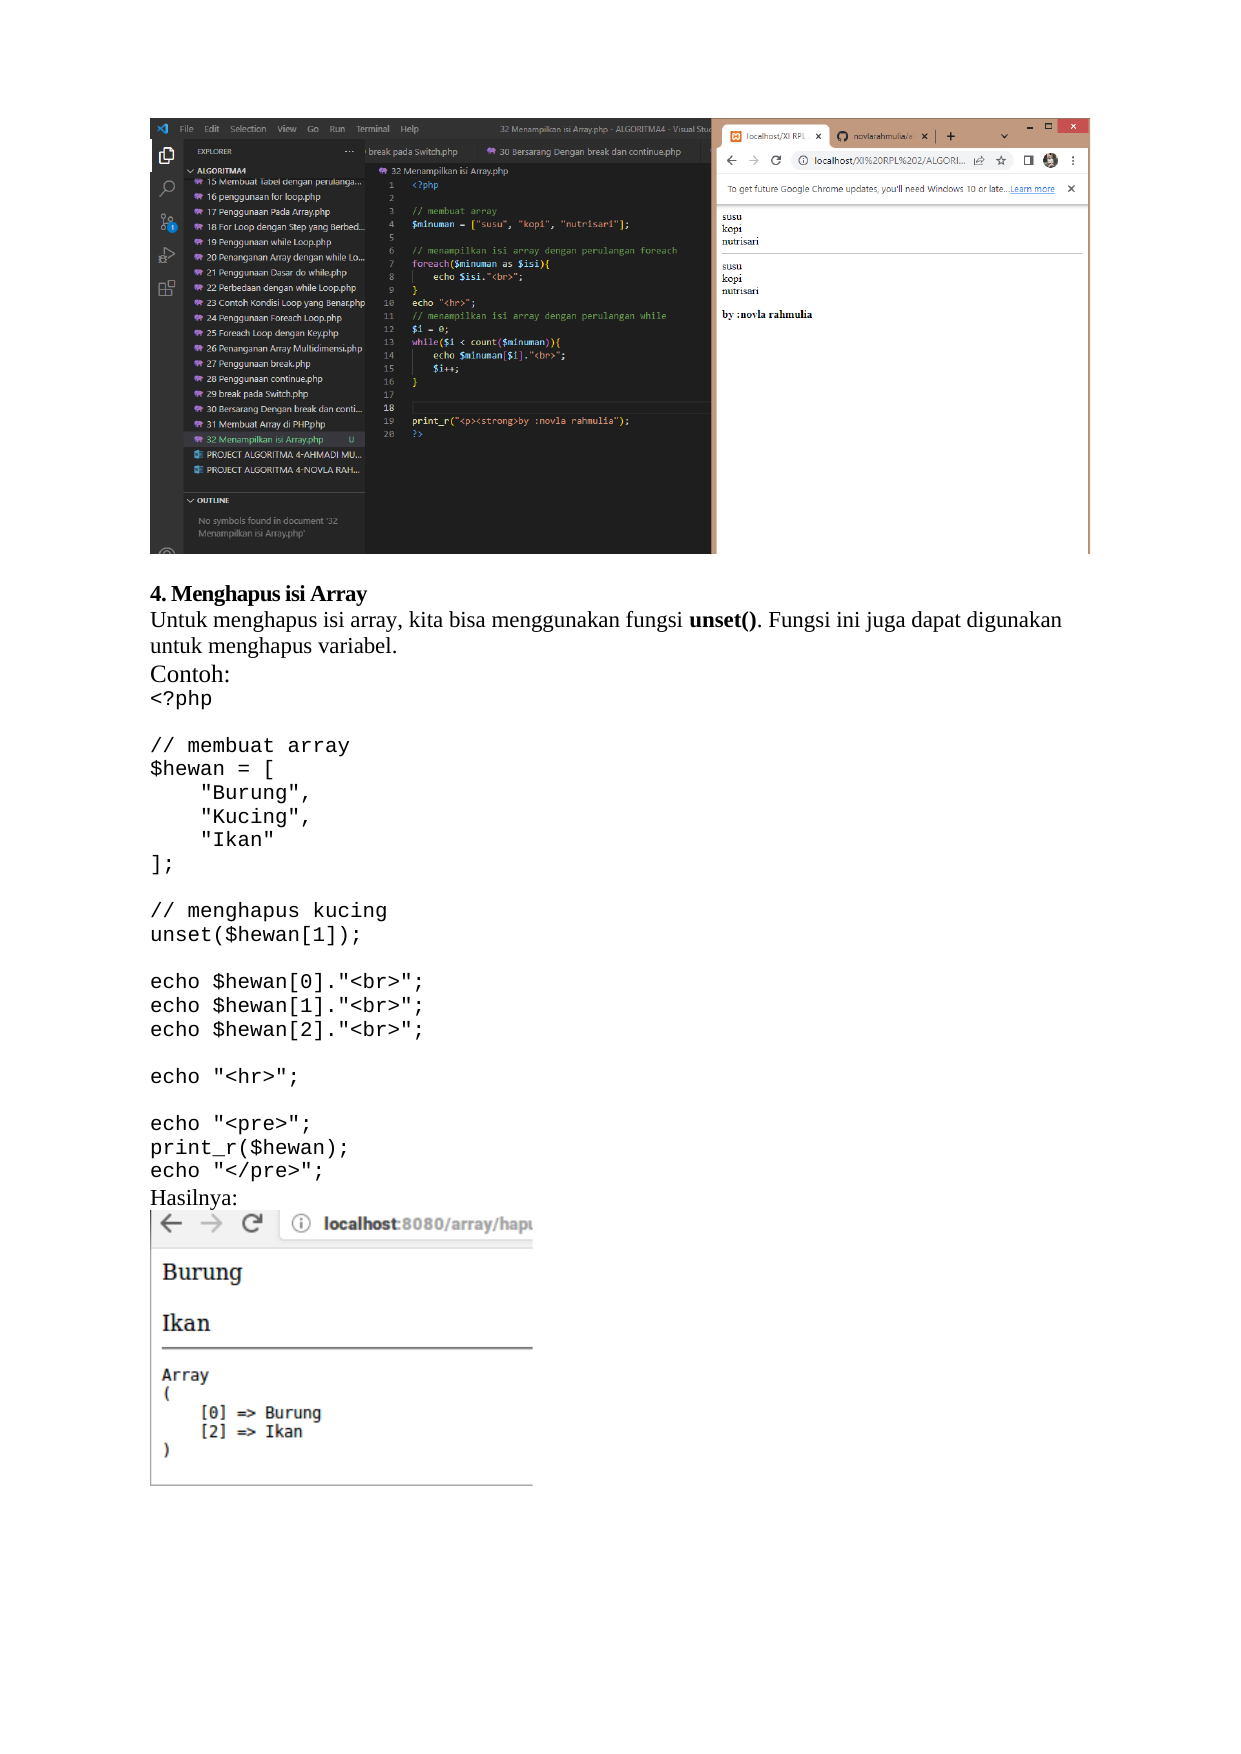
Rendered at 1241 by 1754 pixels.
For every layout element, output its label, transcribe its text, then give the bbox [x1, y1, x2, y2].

text Untuk menghapus isi array, kita bisa menggunakan fungsi unset(). Fungsi ini juga dapat digunakan untuk menghapus variabel. [150, 606, 1090, 659]
picture [150, 118, 1091, 554]
text echo $hewan[1]."<br>"; [150, 995, 1090, 1018]
text // menghapus kucing [150, 900, 1090, 924]
text echo "<hr>"; [150, 1066, 1090, 1089]
text unset($hewan[1]); [150, 924, 1090, 948]
text "Ikan" [150, 829, 1090, 853]
text <?php [150, 687, 1090, 711]
text echo "</pre>"; [150, 1160, 1090, 1184]
text $hewan = [ [150, 758, 1090, 782]
text // membuat array [150, 735, 1090, 758]
picture [150, 1210, 533, 1486]
subtitle 4. Menghapus isi Array [150, 580, 1090, 606]
text echo "<pre>"; [150, 1113, 1090, 1137]
text "Burung", [150, 782, 1090, 806]
text echo $hewan[0]."<br>"; [150, 971, 1090, 995]
text echo $hewan[2]."<br>"; [150, 1018, 1090, 1042]
text ]; [150, 853, 1090, 877]
text Hasilnya: [150, 1184, 1090, 1210]
text "Kucing", [150, 806, 1090, 829]
text print_r($hewan); [150, 1137, 1090, 1160]
text Contoh: [150, 659, 1090, 687]
